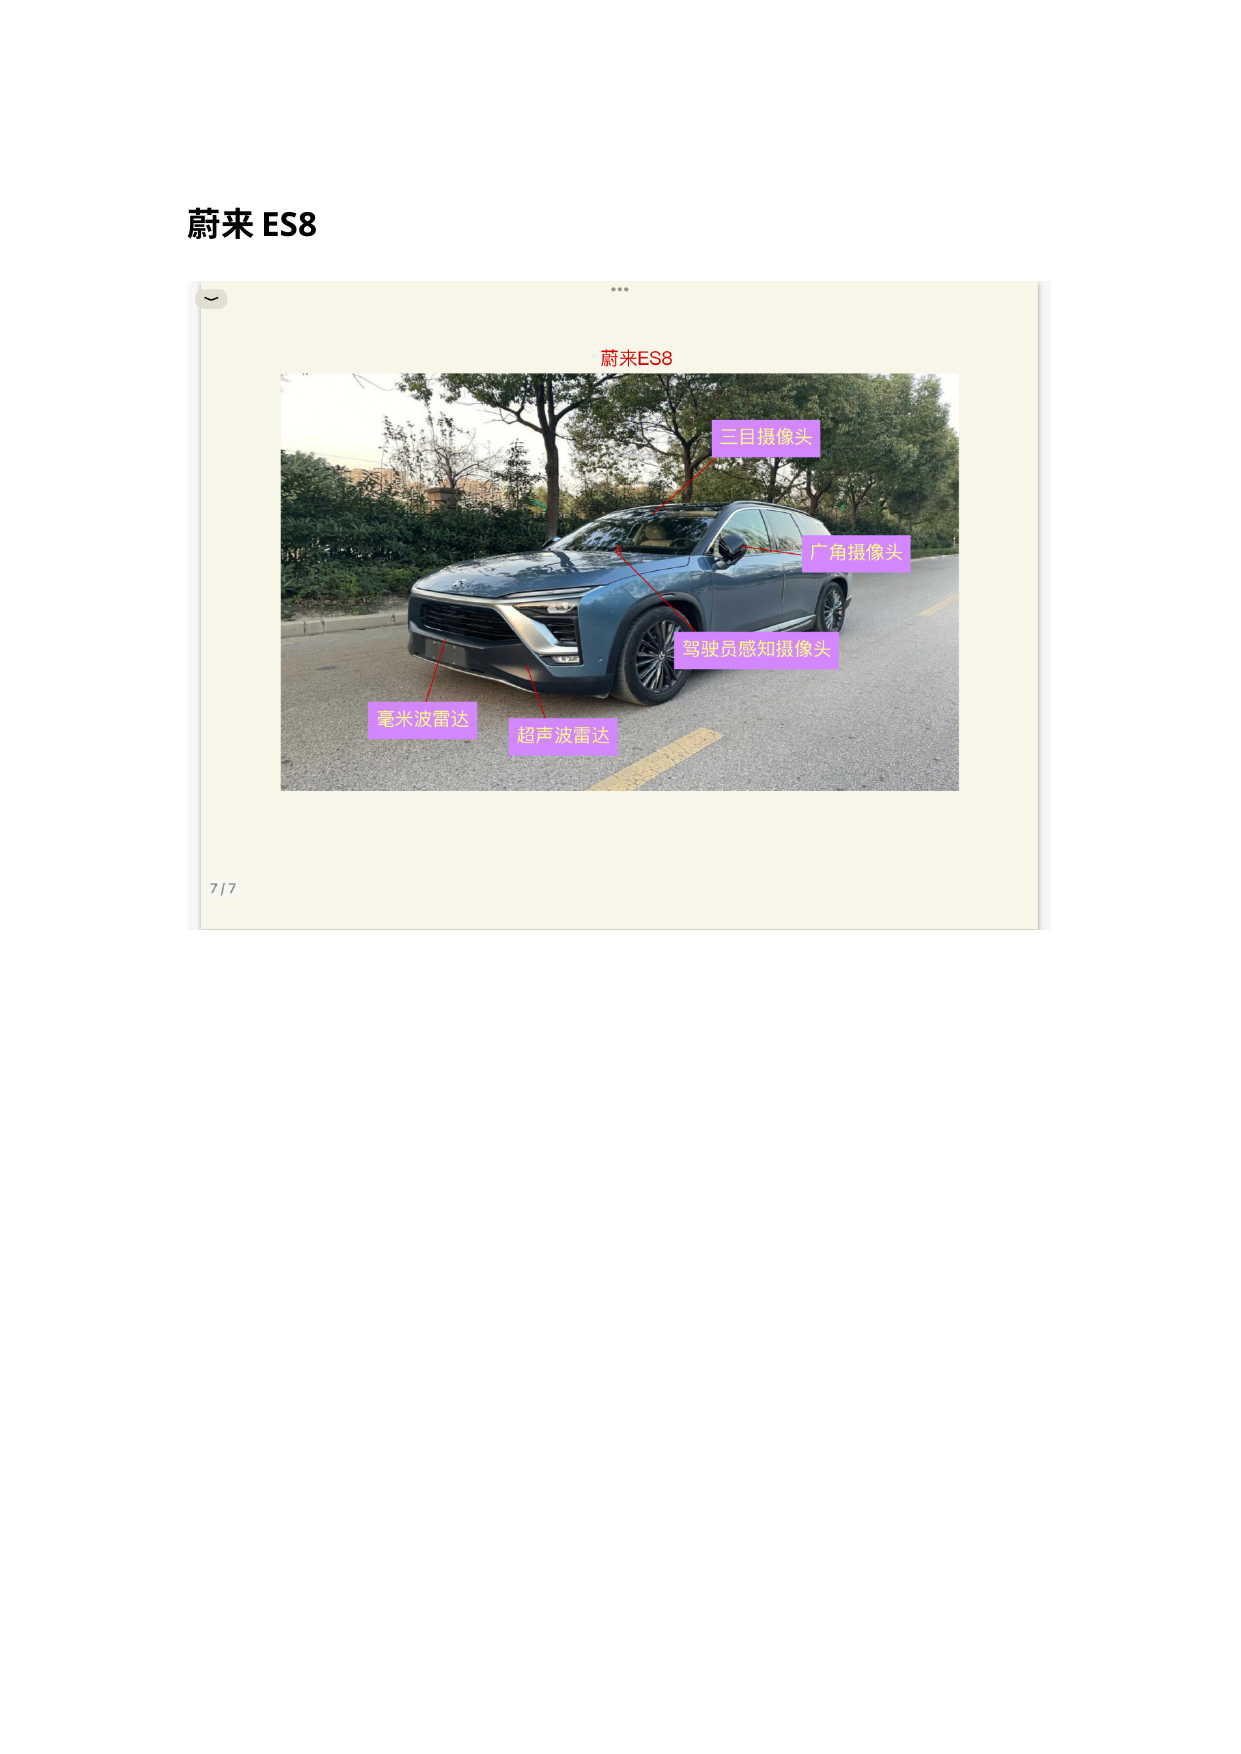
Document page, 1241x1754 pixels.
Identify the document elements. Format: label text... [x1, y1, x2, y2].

picture [187, 281, 1052, 930]
subtitle 蔚来ES8 [187, 189, 1053, 254]
